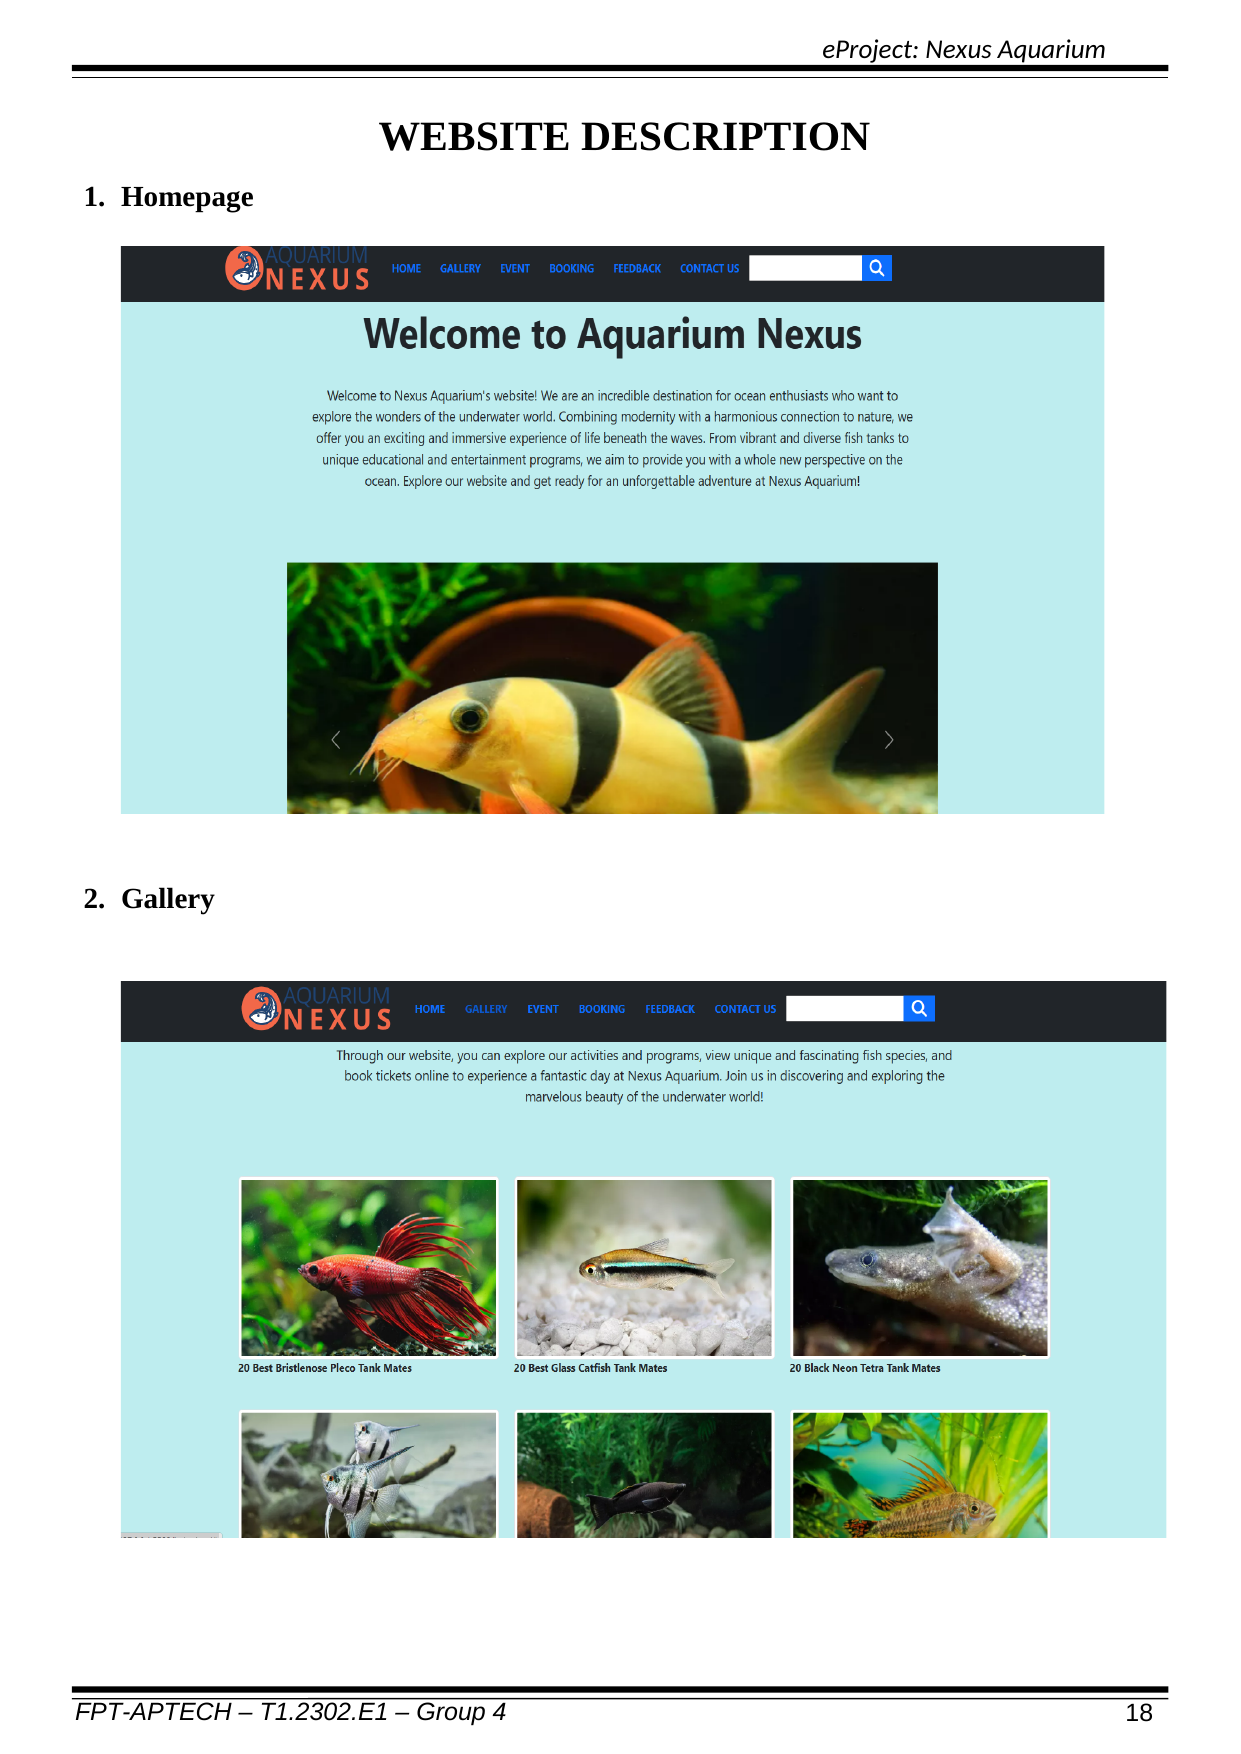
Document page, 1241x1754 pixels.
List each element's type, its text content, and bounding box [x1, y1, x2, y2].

list Gallery [83, 881, 1203, 914]
text WEBSITE DESCRIPTION [46, 111, 1203, 159]
list Homepage [83, 179, 1203, 212]
picture [120, 246, 1105, 814]
picture [120, 981, 1167, 1538]
